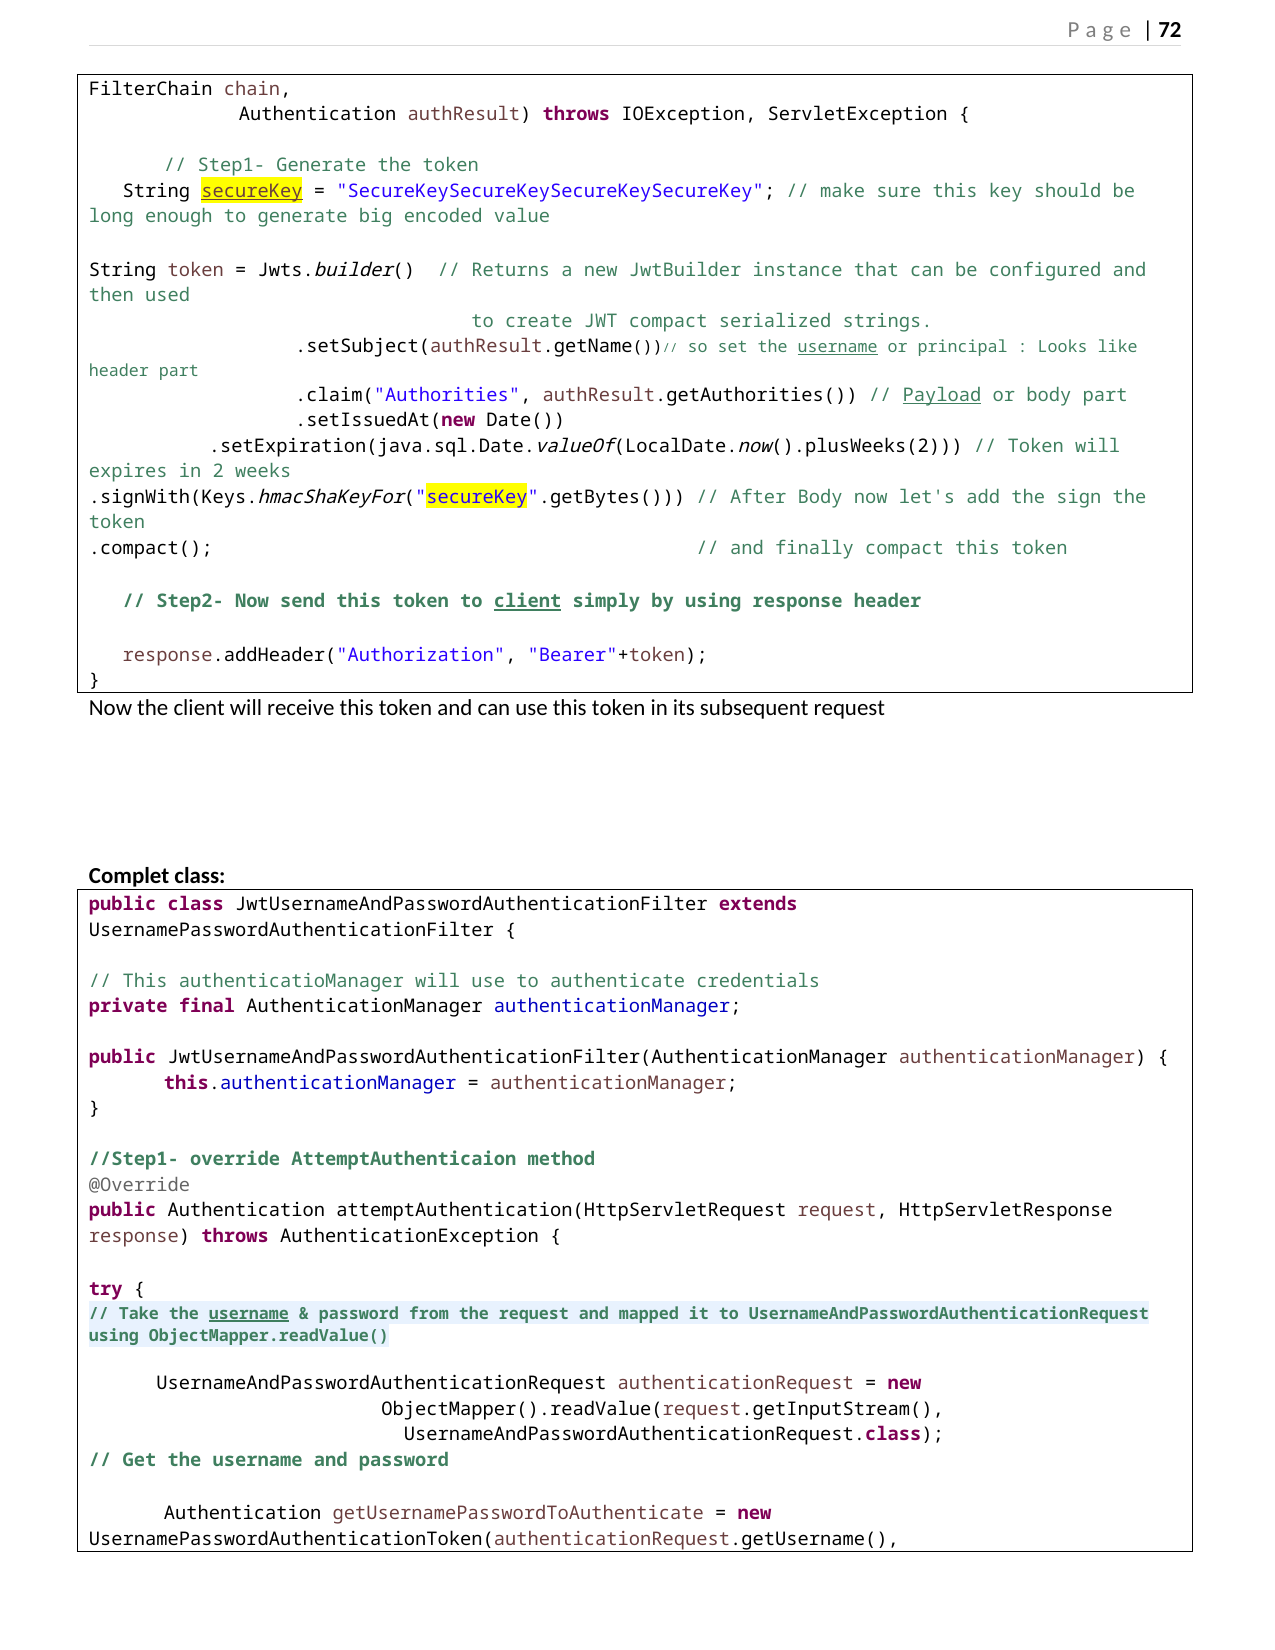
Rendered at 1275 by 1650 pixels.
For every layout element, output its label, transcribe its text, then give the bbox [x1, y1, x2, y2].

text Complet class: [89, 861, 1181, 889]
text Now the client will receive this token and can use this token in its subsequent request [89, 693, 1181, 721]
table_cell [78, 75, 1192, 692]
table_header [78, 890, 1192, 1551]
